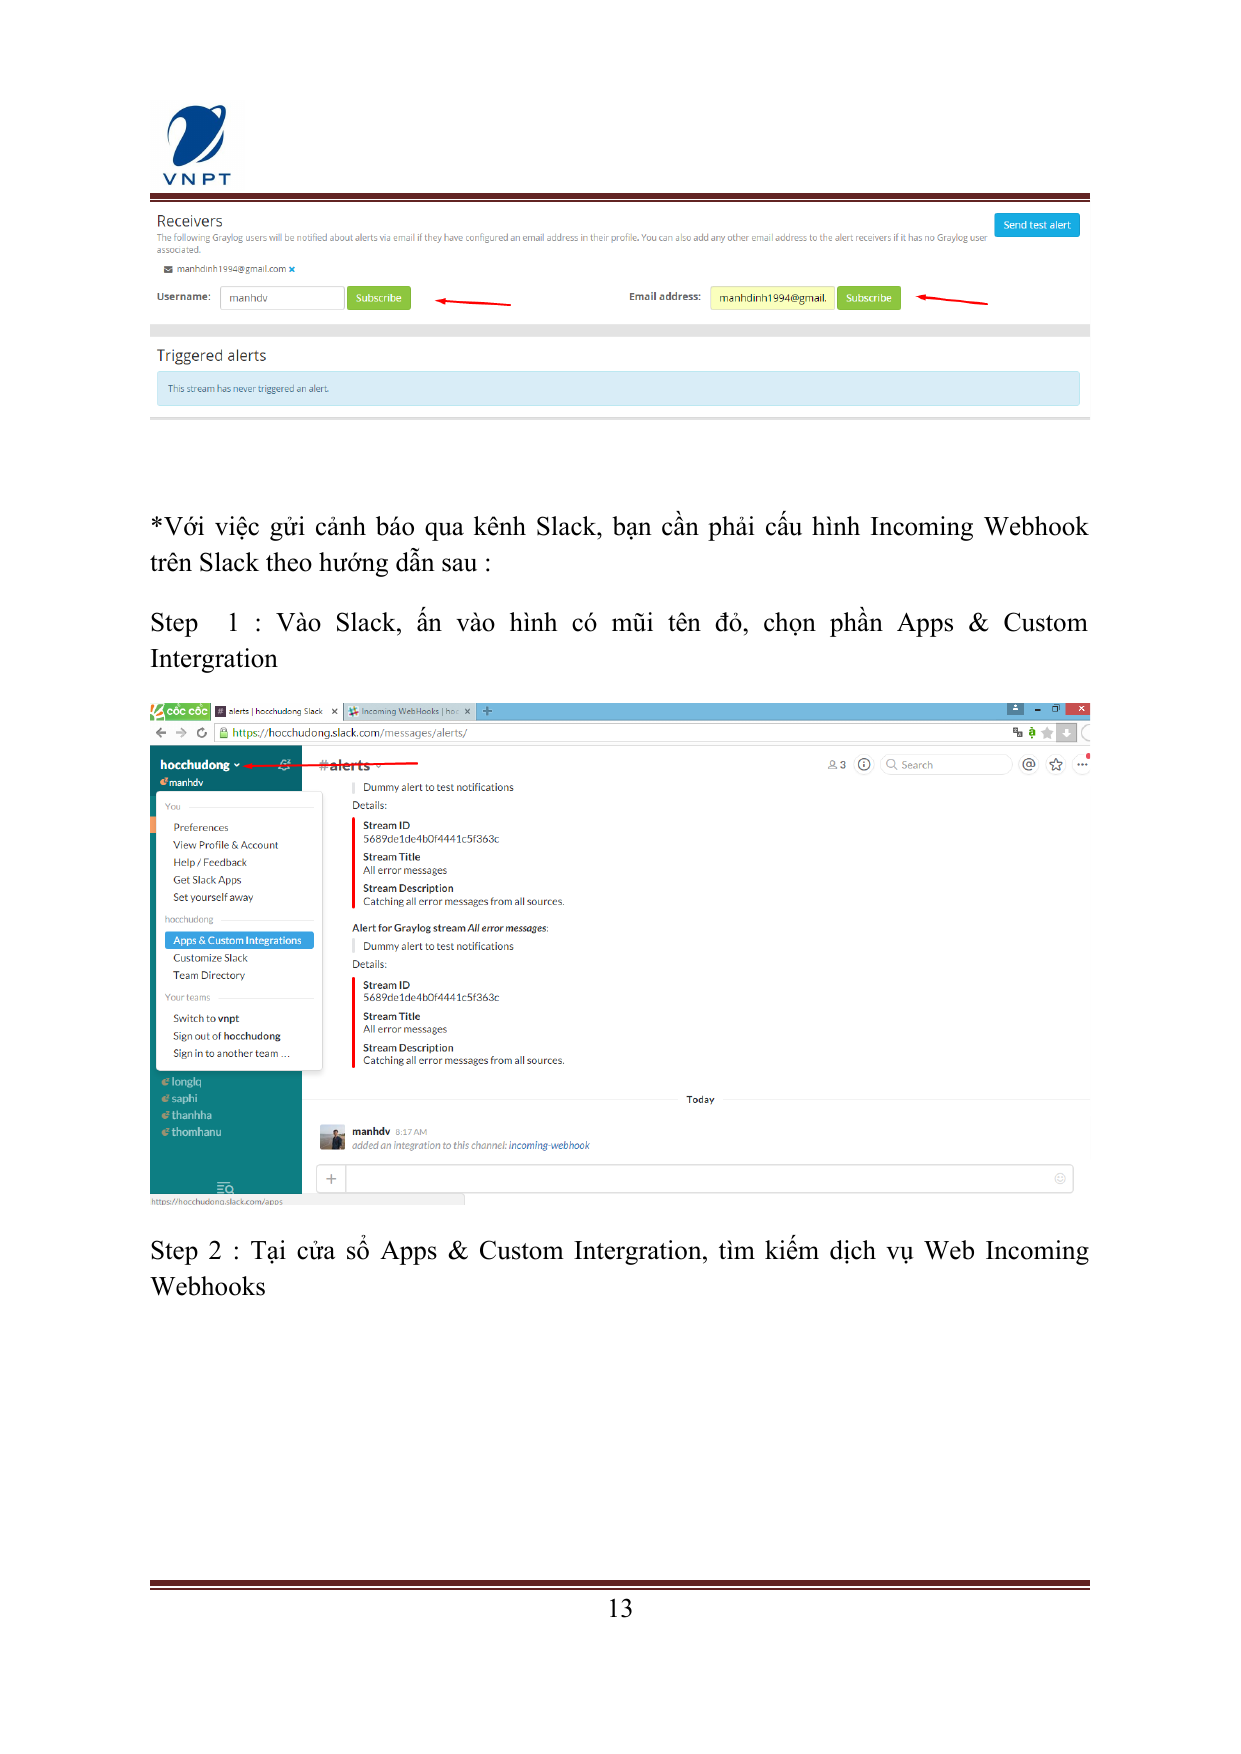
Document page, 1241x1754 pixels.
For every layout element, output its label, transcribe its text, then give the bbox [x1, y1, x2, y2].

picture [150, 202, 1091, 420]
text Step 1 : Vào Slack, ấn vào hình có mũi tên đỏ, chọn phần Apps & Custom Intergration [150, 607, 1090, 673]
picture [150, 703, 1091, 1205]
text Step 2 : Tại cửa sổ Apps & Custom Intergration, tìm kiếm dịch vụ Web Incoming Webhooks [150, 1234, 1090, 1301]
picture [150, 100, 245, 191]
text *Với việc gửi cảnh báo qua kênh Slack, bạn cần phải cấu hình Incoming Webhook trên Slack theo hướng dẫn sau : [150, 510, 1090, 577]
